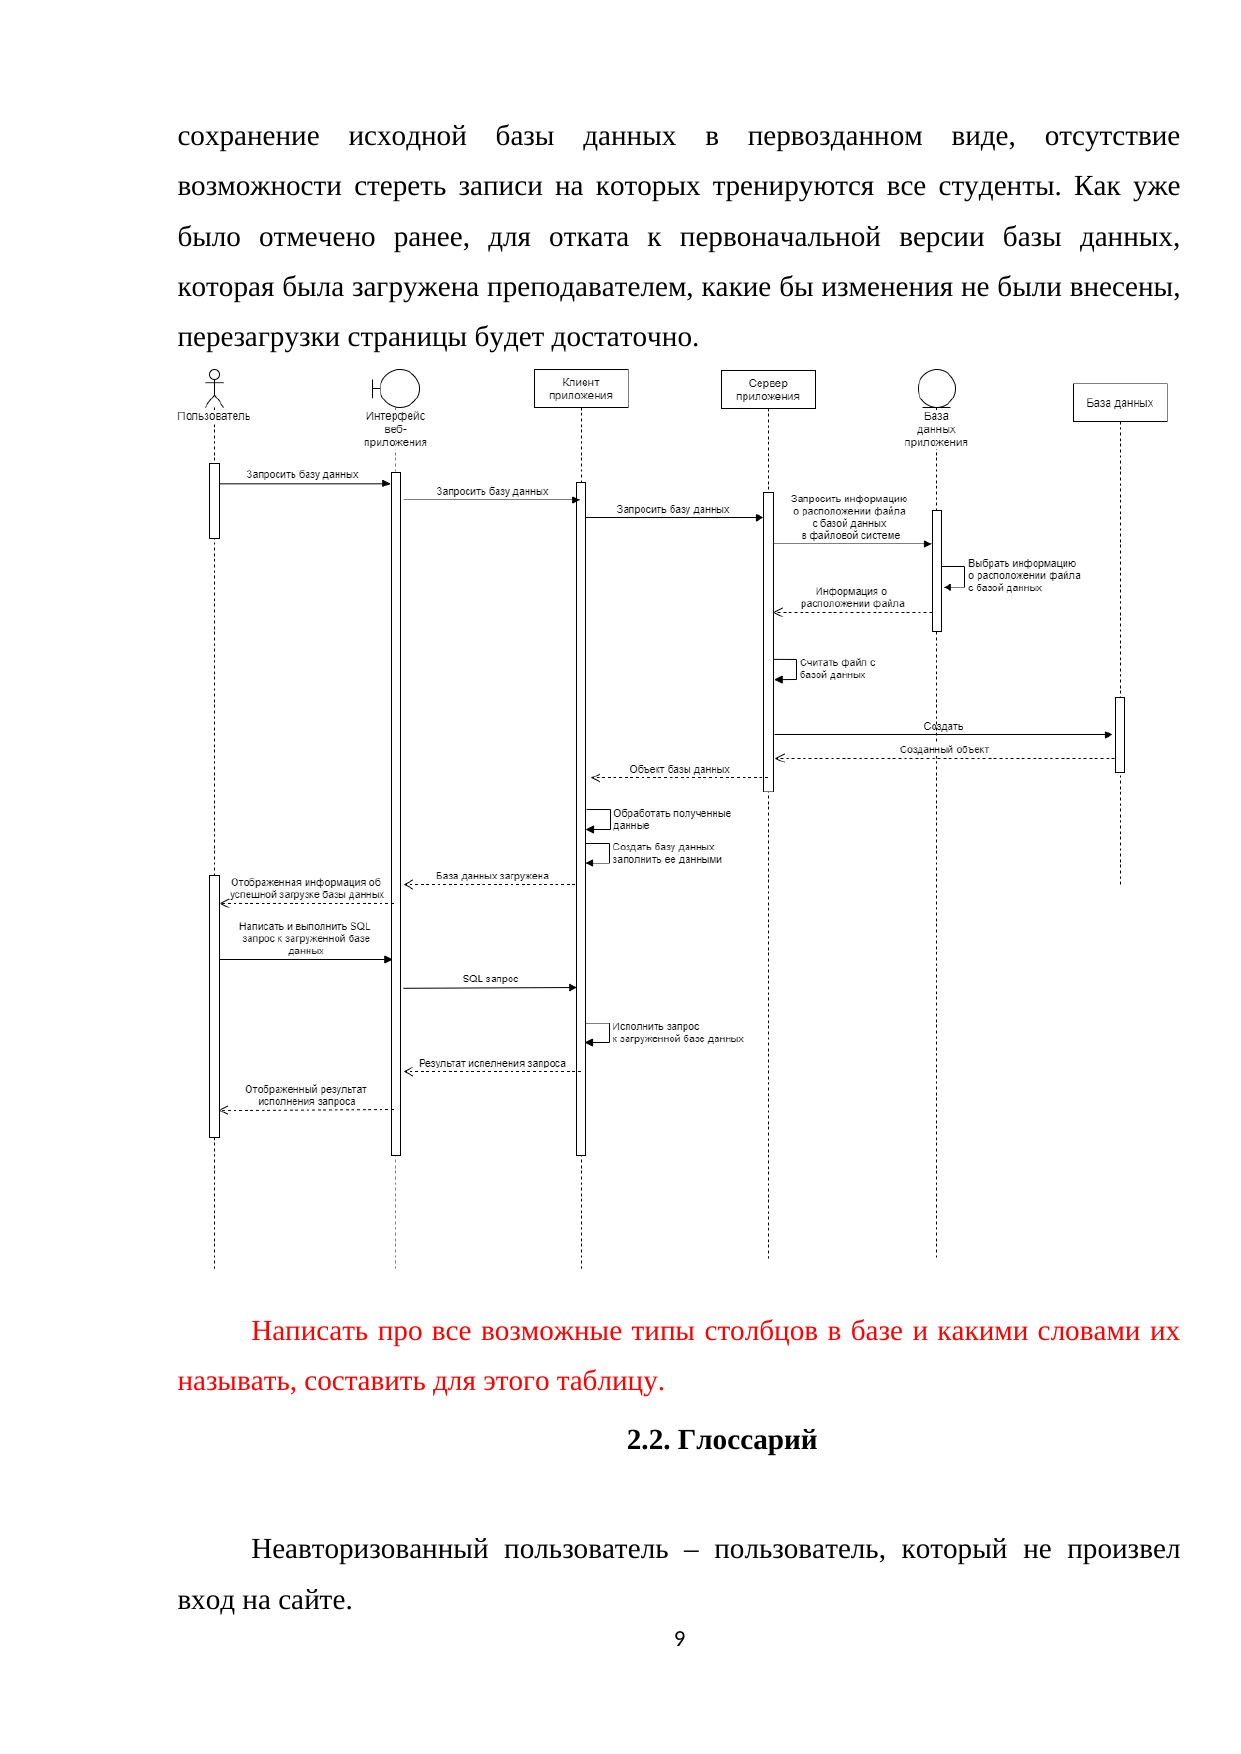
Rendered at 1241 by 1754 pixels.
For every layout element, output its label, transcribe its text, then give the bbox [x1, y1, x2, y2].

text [177, 118, 1181, 353]
text Написать про все возможные типы столбцов в базе и какими словами их называть, составить для этого таблицу. [177, 1313, 1181, 1397]
subtitle 2.2. Глоссарий [263, 1422, 1181, 1456]
picture [177, 369, 1182, 1297]
text Неавторизованный пользователь – пользователь, который не произвел вход на сайте. [177, 1532, 1181, 1615]
